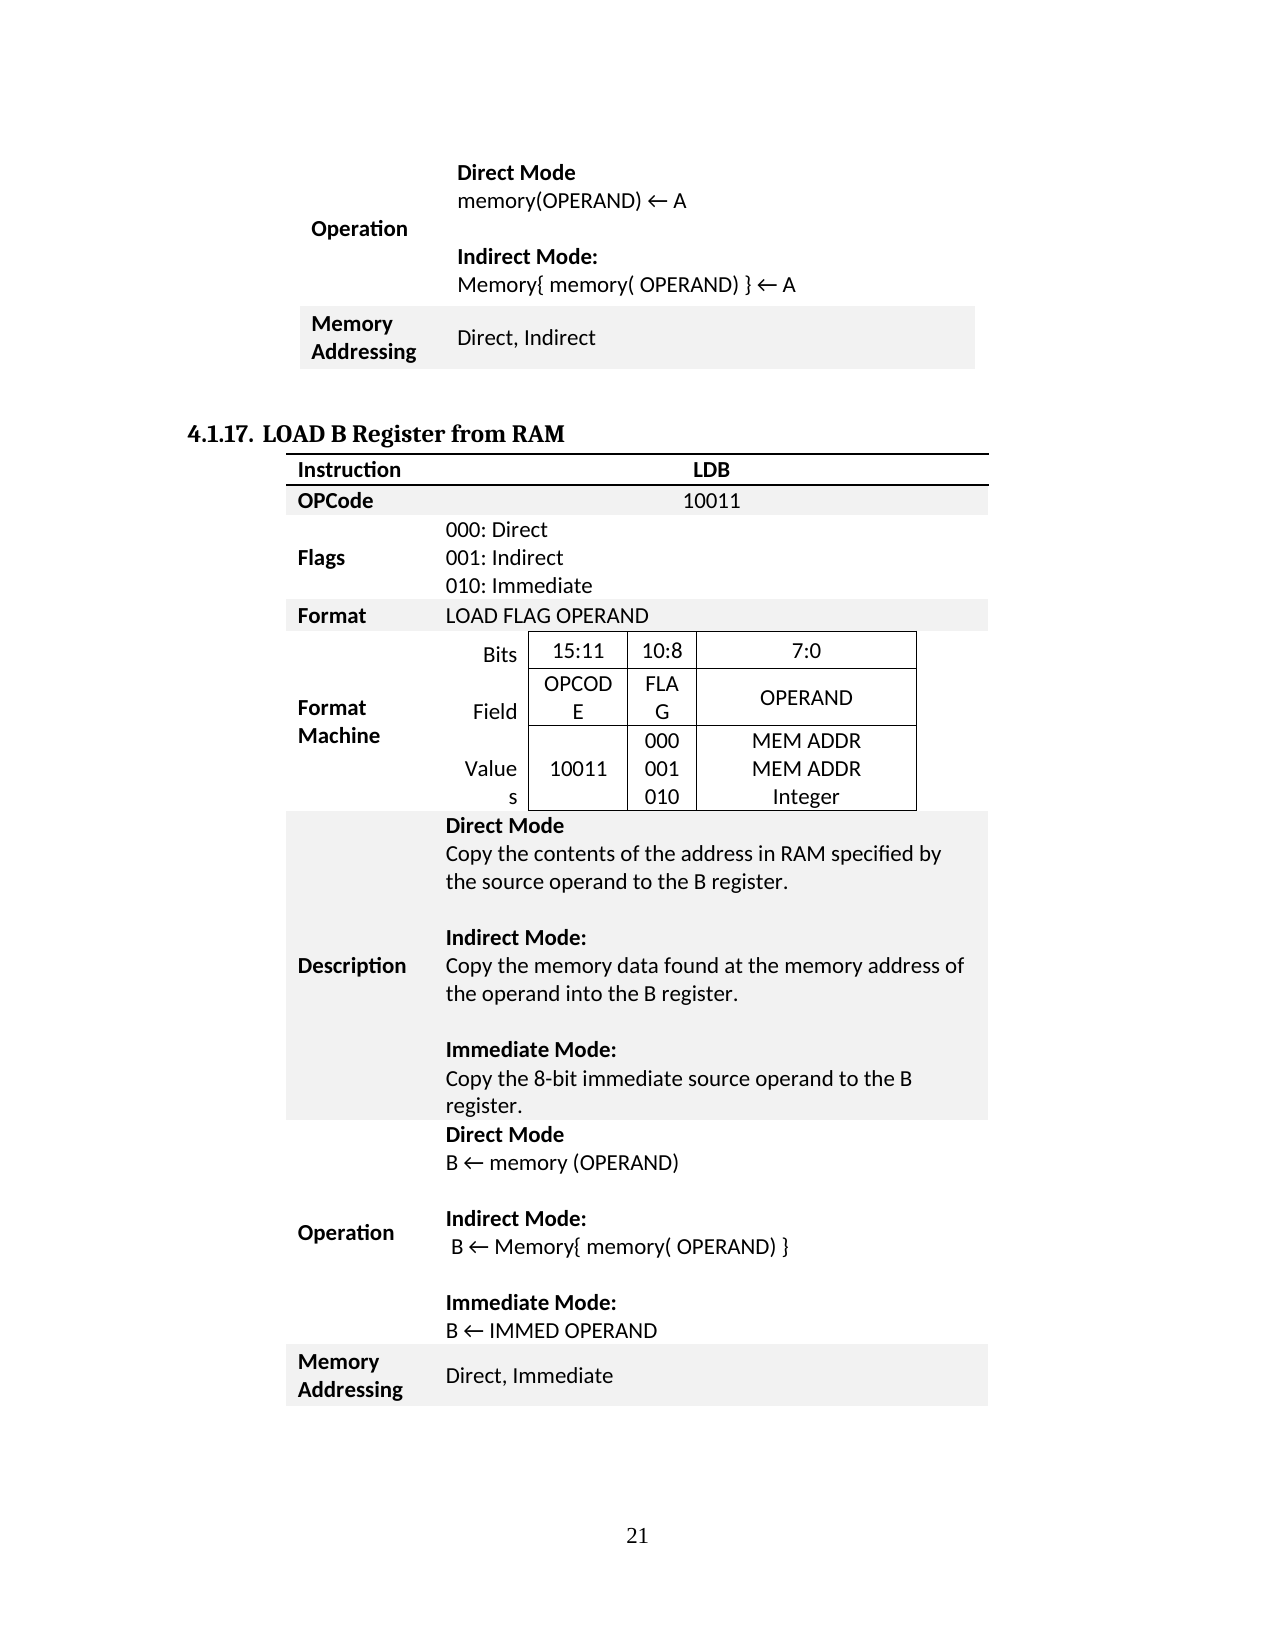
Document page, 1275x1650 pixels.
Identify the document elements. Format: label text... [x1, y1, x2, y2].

subtitle LOAD B Register from RAM [187, 420, 1125, 448]
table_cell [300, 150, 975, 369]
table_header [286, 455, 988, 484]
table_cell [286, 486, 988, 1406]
